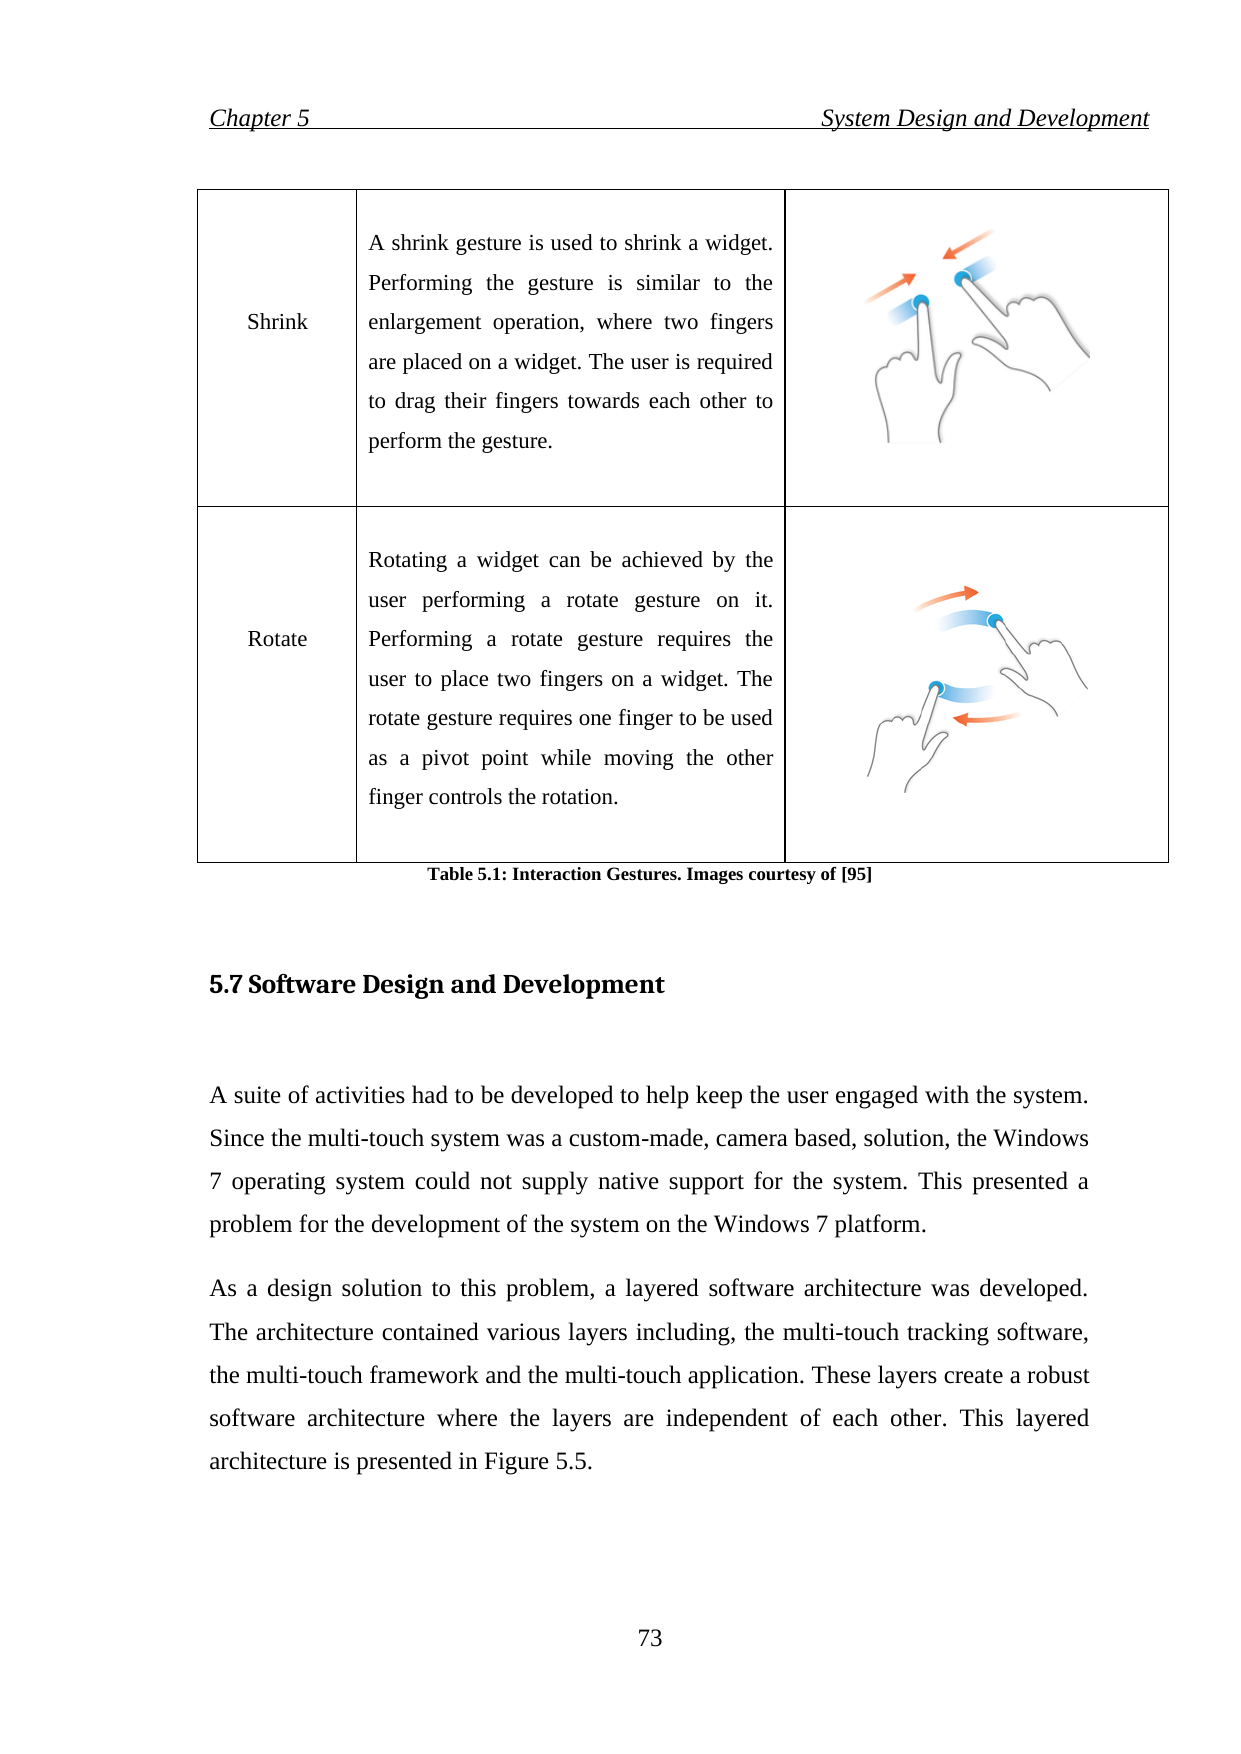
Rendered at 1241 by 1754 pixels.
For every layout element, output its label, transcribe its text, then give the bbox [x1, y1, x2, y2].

table_header Shrink [198, 190, 356, 506]
text A suite of activities had to be developed to help keep the user engaged with the system. Since the multi-touch system was a custom-made, camera based, solution, the Windows 7 operating system could not supply native support for the system. This presented a problem for the development of the system on the Windows 7 platform. [209, 1080, 1090, 1238]
table_cell Rotate [198, 507, 356, 862]
table_cell Rotating a widget can be achieved by the user performing a rotate gesture on it. Performing a rotate gesture requires the user to place two fingers on a widget. The rotate gesture requires one finger to be used as a pivot point while moving the other finger controls the rotation. [357, 507, 784, 862]
table_header A shrink gesture is used to shrink a widget. Performing the gesture is similar to the enlargement operation, where two fingers are placed on a widget. The user is required to drag their fingers towards each other to perform the gesture. [357, 190, 784, 506]
text As a design solution to this problem, a layered software architecture was developed. The architecture contained various layers including, the multi-touch tracking software, the multi-touch framework and the multi-touch application. These layers create a robust software architecture where the layers are independent of each other. This layered architecture is presented in Figure 5.5. [209, 1273, 1090, 1475]
table_header [786, 190, 1168, 506]
table_cell [786, 507, 1168, 862]
text Table 5.1: Interaction Gestures. Images courtesy of [95] [209, 863, 1090, 885]
picture [863, 229, 1090, 444]
subtitle 5.7 Software Design and Development [209, 969, 1090, 1001]
picture [866, 585, 1088, 793]
